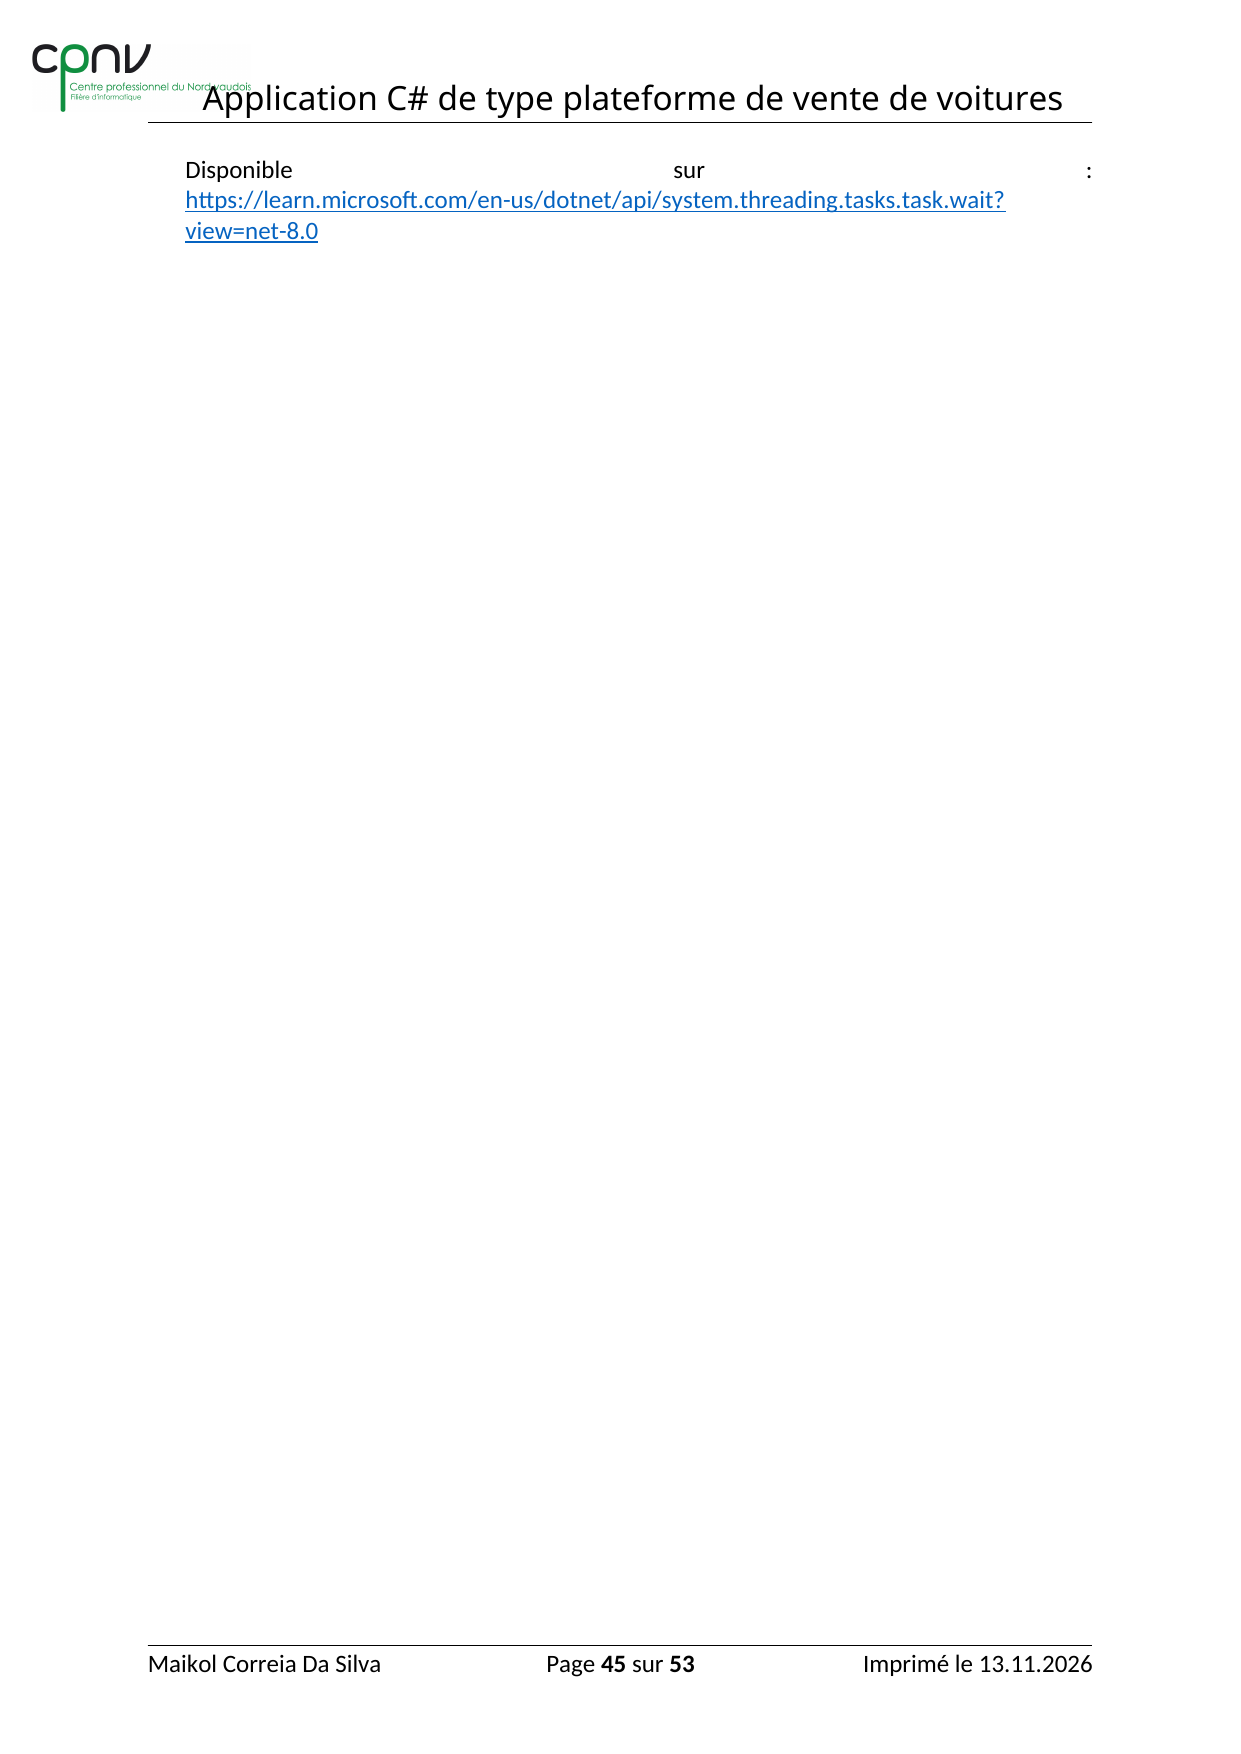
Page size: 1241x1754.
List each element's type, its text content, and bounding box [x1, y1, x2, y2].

picture [229, 94, 239, 108]
text Disponible sur : https://learn.microsoft.com/en-us/dotnet/api/system.threading.tasks.task.wait?view=net-8.0 [185, 154, 1092, 246]
picture [32, 44, 251, 112]
